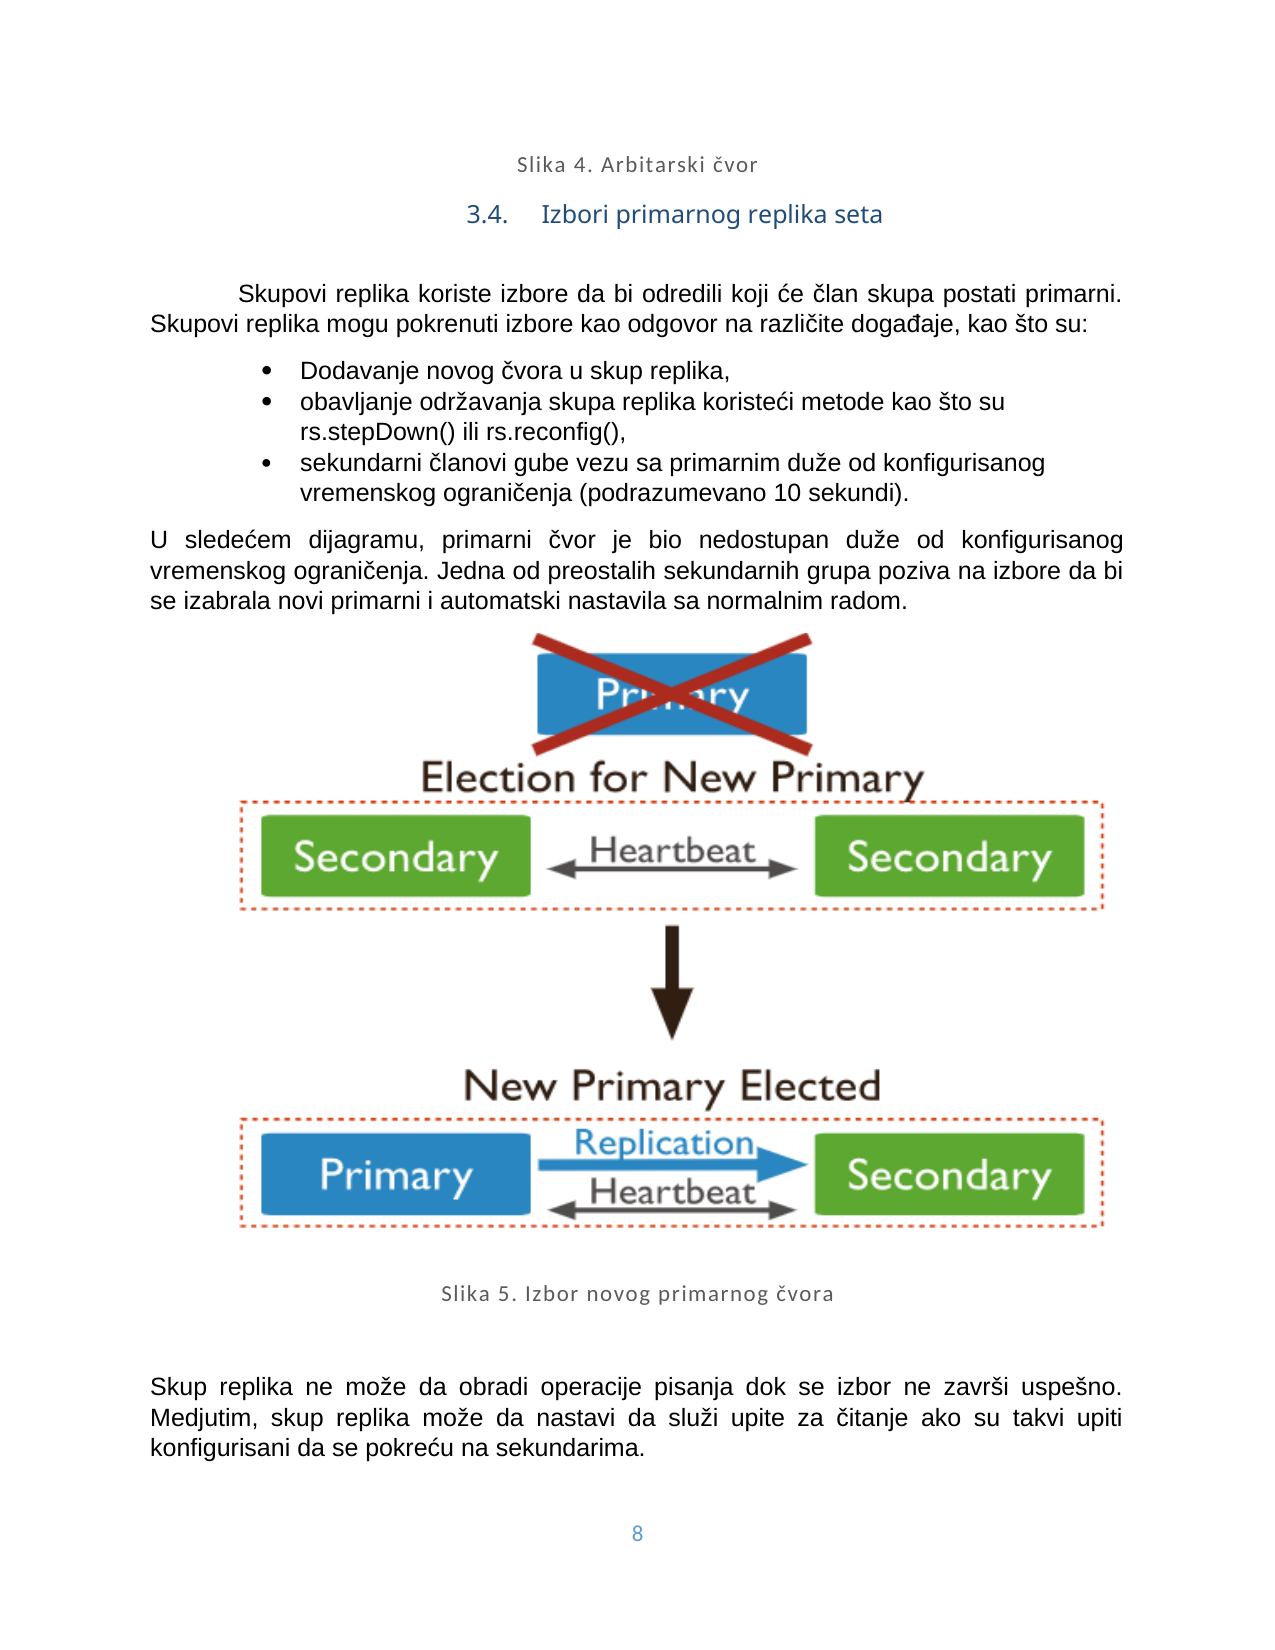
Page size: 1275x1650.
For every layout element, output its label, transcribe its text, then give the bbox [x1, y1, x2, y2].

picture [228, 633, 1161, 1262]
text Skup replika ne može da obradi operacije pisanja dok se izbor ne završi uspešno. Medjutim, skup replika može da nastavi da služi upite za čitanje ako su takvi upiti konfigurisani da se pokreću na sekundarima. [150, 1372, 1125, 1462]
subtitle Slika 4. Arbitarski čvor [150, 150, 1125, 178]
subtitle Izbori primarnog replika seta [225, 196, 1125, 230]
list obavljanje održavanja skupa replika koristeći metode kao što su rs.stepDown() ili rs.reconfig(), [262, 387, 1125, 446]
text Skupovi replika koriste izbore da bi odredili koji će član skupa postati primarni. Skupovi replika mogu pokrenuti izbore kao odgovor na različite događaje, kao što su: [150, 279, 1125, 338]
subtitle Slika 5. Izbor novog primarnog čvora [150, 1279, 1125, 1307]
text U sledećem dijagramu, primarni čvor je bio nedostupan duže od konfigurisanog vremenskog ograničenja. Jedna od preostalih sekundarnih grupa poziva na izbore da bi se izabrala novi primarni i automatski nastavila sa normalnim radom. [150, 525, 1125, 615]
list Dodavanje novog čvora u skup replika, [262, 356, 1125, 385]
list sekundarni članovi gube vezu sa primarnim duže od konfigurisanog vremenskog ograničenja (podrazumevano 10 sekundi). [262, 448, 1125, 507]
